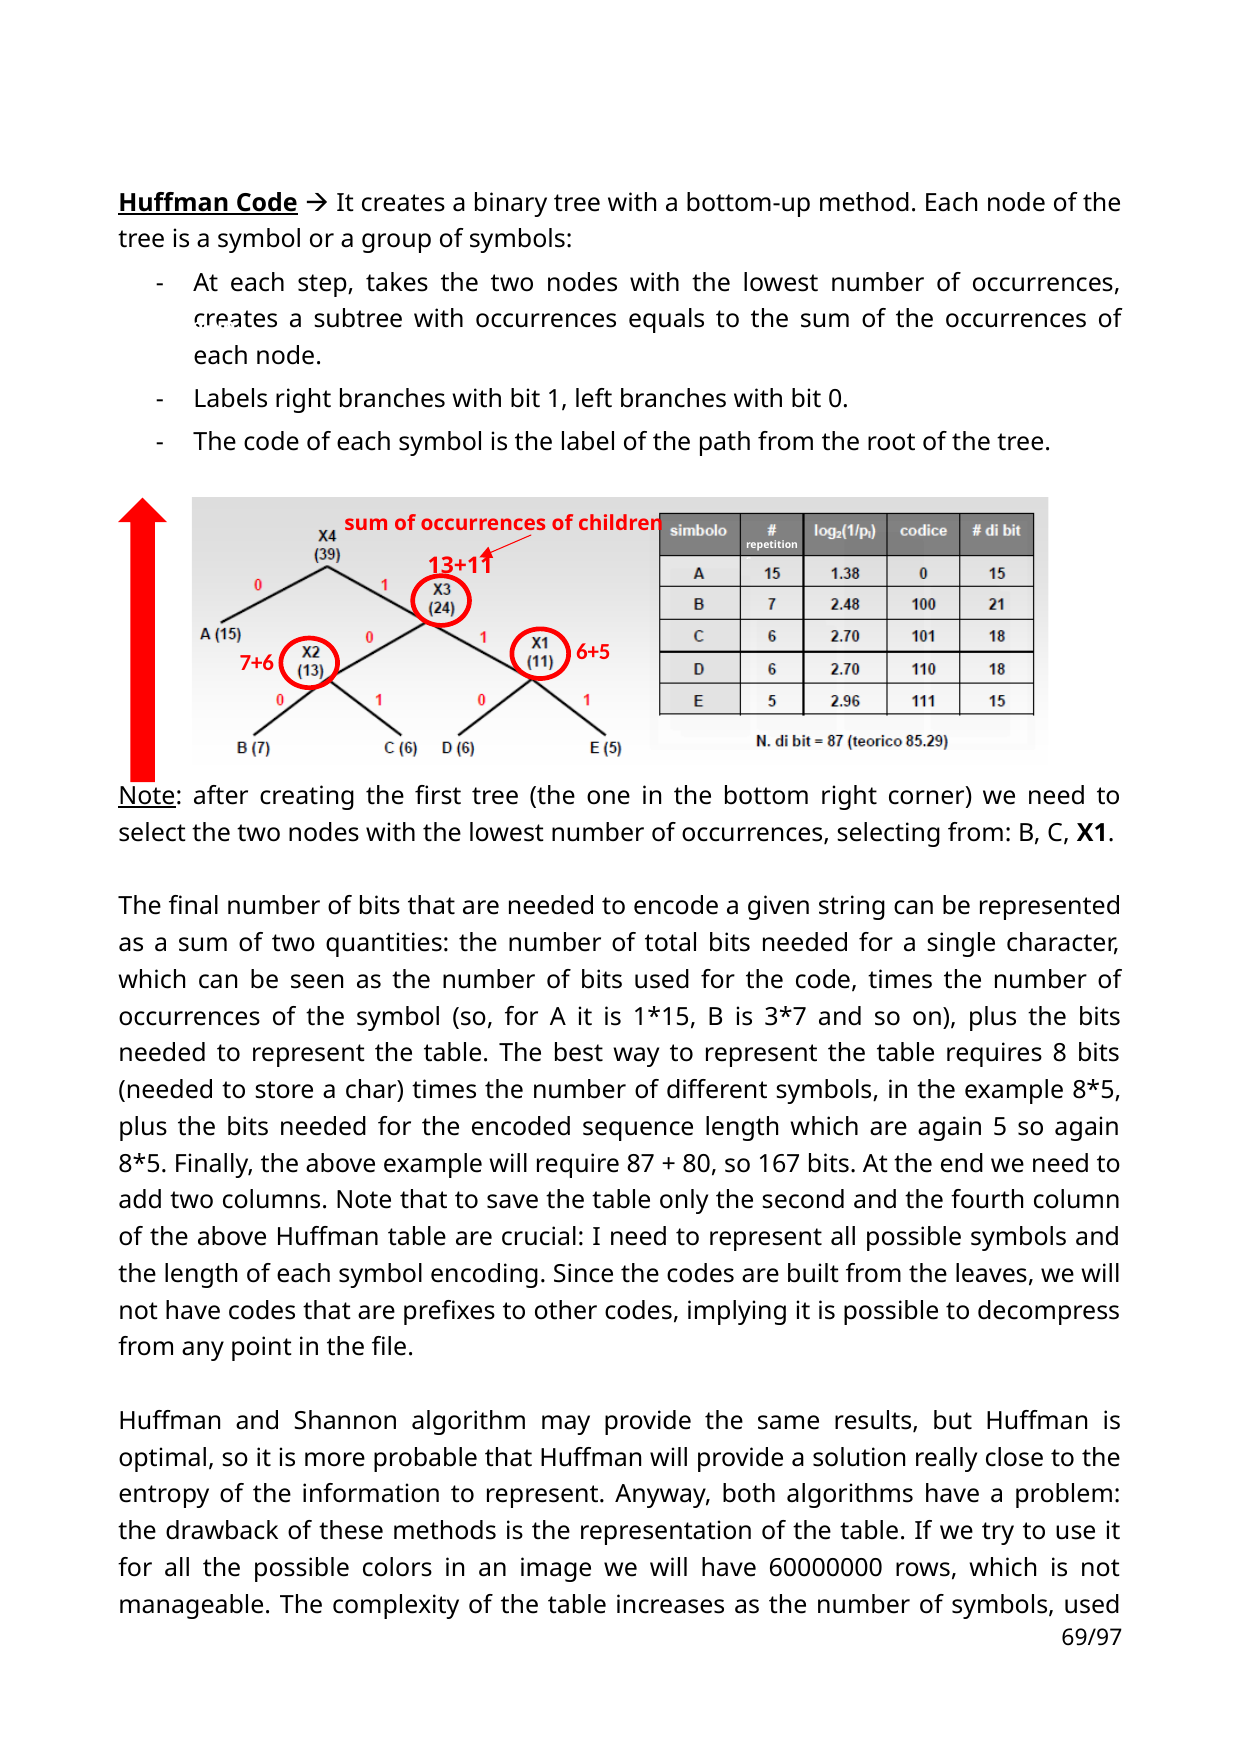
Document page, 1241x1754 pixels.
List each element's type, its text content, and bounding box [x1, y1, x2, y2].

picture [191, 497, 1049, 776]
text Note: after creating the first tree (the one in the bottom right corner) we need to select the two nodes with the lowest number of occurrences, selecting from: B, C, X1. [118, 777, 1122, 848]
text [118, 1403, 1122, 1621]
list The code of each symbol is the label of the path from the root of the tree. [156, 424, 1122, 458]
text Huffman Code It creates a binary tree with a bottom-up method. Each node of the tree is a symbol or a group of symbols: [118, 184, 1122, 255]
list At each step, takes the two nodes with the lowest number of occurrences, creates a subtree with occurrences equals to the sum of the occurrences of each node. [156, 264, 1122, 372]
list Labels right branches with bit 1, left branches with bit 0. [156, 381, 1122, 415]
text The final number of bits that are needed to encode a given string can be represented as a sum of two quantities: the number of total bits needed for a single character, which can be seen as the number of bits used for the code, times the number of occurrences of the symbol (so, for A it is 1*15, B is 3*7 and so on), plus the bits needed to represent the table. The best way to represent the table requires 8 bits (needed to store a char) times the number of different symbols, in the example 8*5, plus the bits needed for the encoded sequence length which are again 5 so again 8*5. Finally, the above example will require 87 + 80, so 167 bits. At the end we need to add two columns. Note that to save the table only the second and the fourth column of the above Huffman table are crucial: I need to represent all possible symbols and the length of each symbol encoding. Since the codes are built from the leaves, we will not have codes that are prefixes to other codes, implying it is possible to decompress from any point in the file. [118, 888, 1122, 1363]
